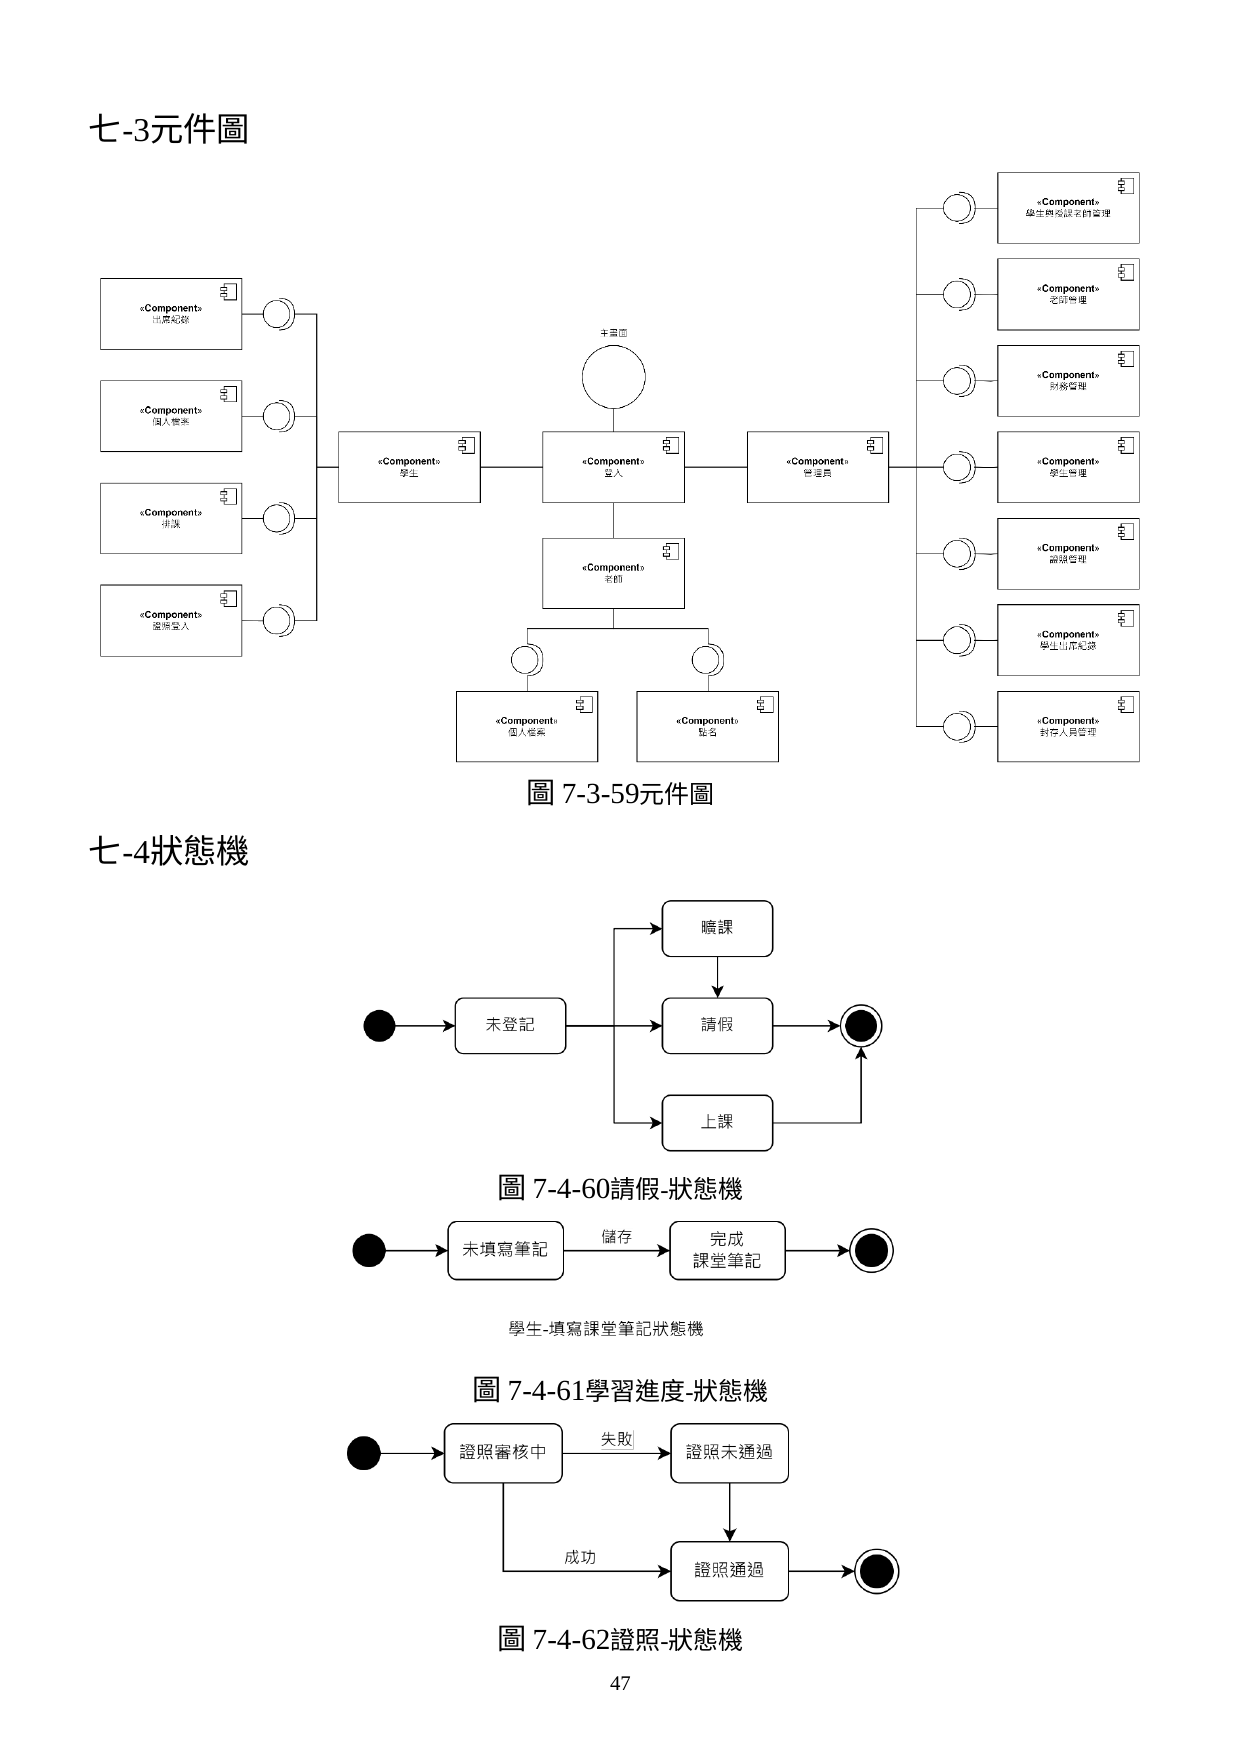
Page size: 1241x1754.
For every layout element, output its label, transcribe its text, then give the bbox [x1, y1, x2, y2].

picture [332, 1206, 908, 1367]
subtitle 狀態機 [89, 812, 1152, 887]
picture [92, 164, 1148, 770]
picture [344, 887, 896, 1165]
picture [327, 1408, 914, 1616]
subtitle 元件圖 [89, 89, 1152, 164]
